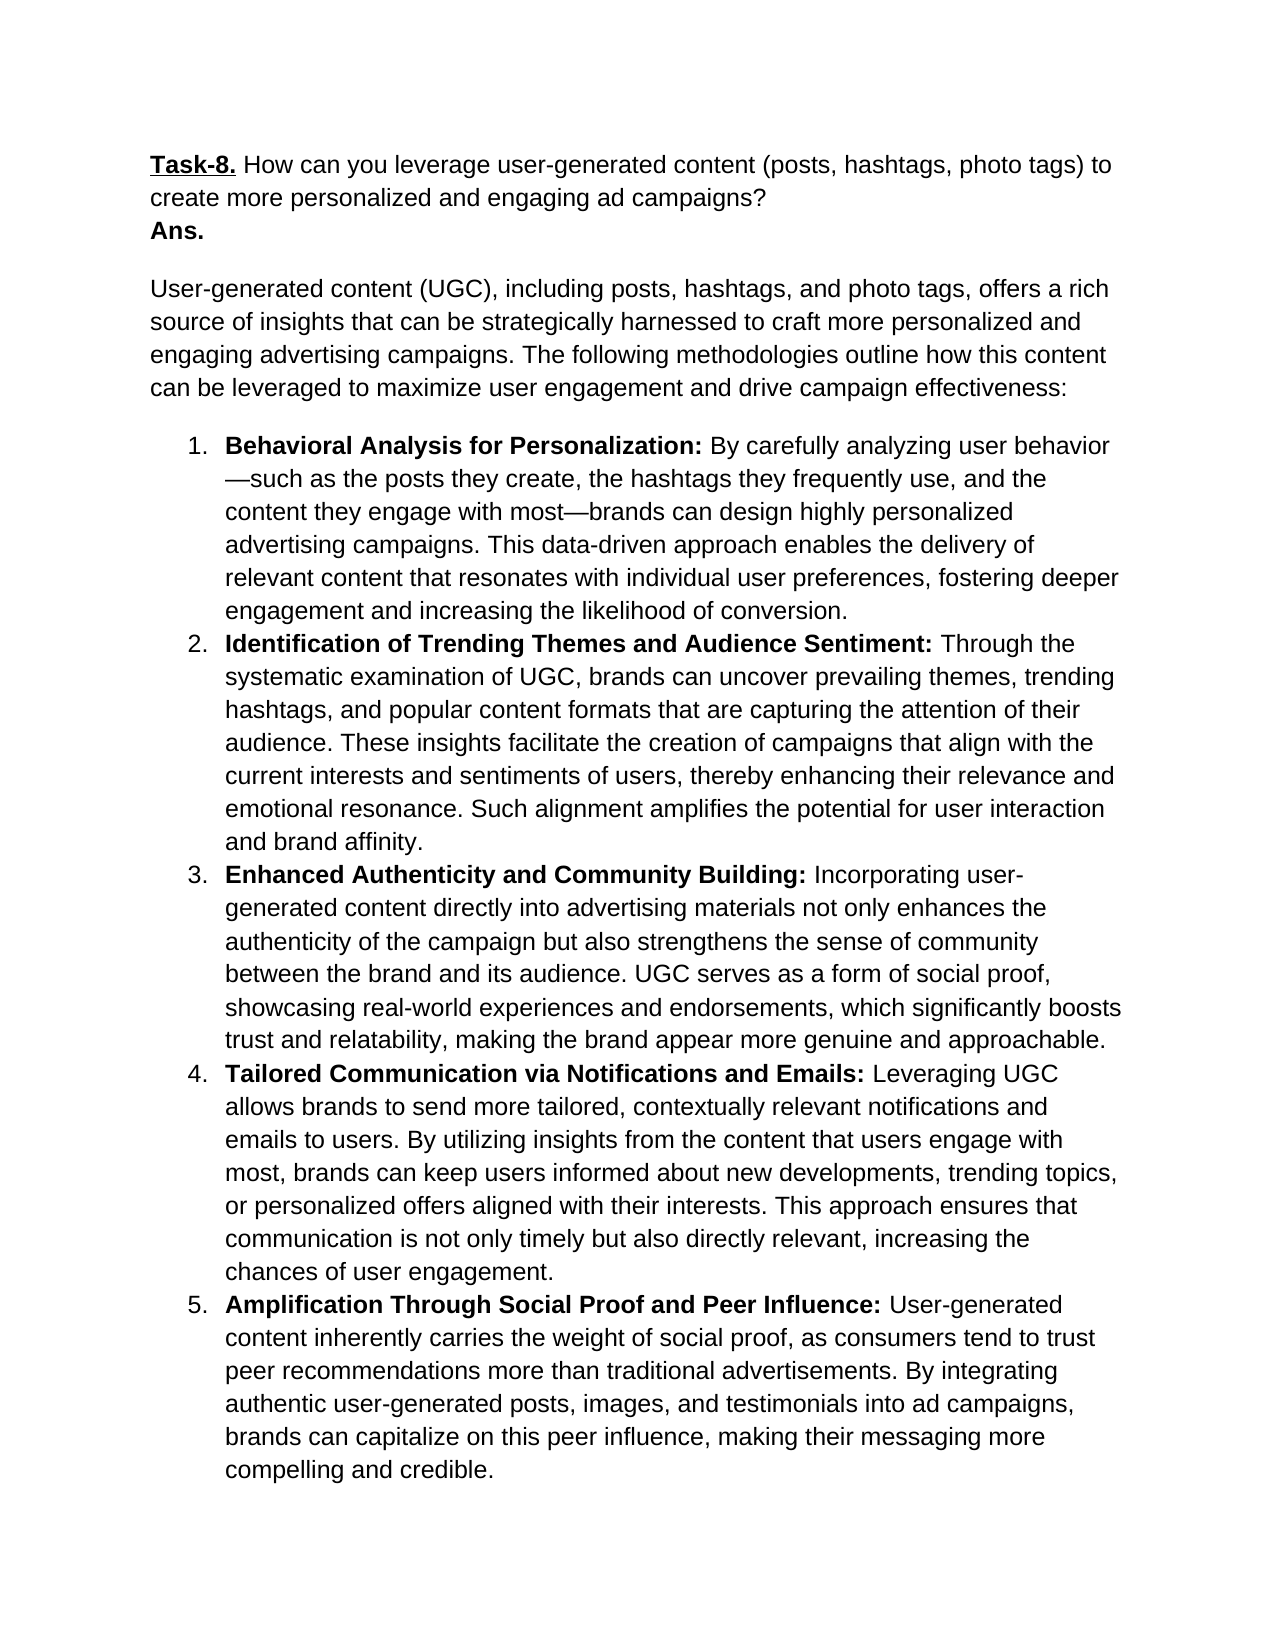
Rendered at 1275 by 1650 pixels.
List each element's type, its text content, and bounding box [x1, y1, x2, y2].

list Amplification Through Social Proof and Peer Influence: User-generated content inherently carries the weight of social proof, as consumers tend to trust peer recommendations more than traditional advertisements. By integrating authentic user-generated posts, images, and testimonials into ad campaigns, brands can capitalize on this peer influence, making their messaging more compelling and credible. [187, 1290, 1125, 1483]
list Behavioral Analysis for Personalization: By carefully analyzing user behavior—such as the posts they create, the hashtags they frequently use, and the content they engage with most—brands can design highly personalized advertising campaigns. This data-driven approach enables the delivery of relevant content that resonates with individual user preferences, fostering deeper engagement and increasing the likelihood of conversion. [187, 431, 1125, 625]
list Identification of Trending Themes and Audience Sentiment: Through the systematic examination of UGC, brands can uncover prevailing themes, trending hashtags, and popular content formats that are capturing the attention of their audience. These insights facilitate the creation of campaigns that align with the current interests and sentiments of users, thereby enhancing their relevance and emotional resonance. Such alignment amplifies the potential for user interaction and brand affinity. [187, 629, 1125, 856]
list Enhanced Authenticity and Community Building: Incorporating user-generated content directly into advertising materials not only enhances the authenticity of the campaign but also strengthens the sense of community between the brand and its audience. UGC serves as a form of social proof, showcasing real-world experiences and endorsements, which significantly boosts trust and relatability, making the brand appear more genuine and approachable. [187, 860, 1125, 1054]
text User-generated content (UGC), including posts, hashtags, and photo tags, offers a rich source of insights that can be strategically harnessed to craft more personalized and engaging advertising campaigns. The following methodologies outline how this content can be leveraged to maximize user engagement and drive campaign effectiveness: [150, 274, 1125, 402]
list Tailored Communication via Notifications and Emails: Leveraging UGC allows brands to send more tailored, contextually relevant notifications and emails to users. By utilizing insights from the content that users engage with most, brands can keep users informed about new developments, trending topics, or personalized offers aligned with their interests. This approach ensures that communication is not only timely but also directly relevant, increasing the chances of user engagement. [187, 1058, 1125, 1285]
text Task-8. How can you leverage user-generated content (posts, hashtags, photo tags) to create more personalized and engaging ad campaigns? [150, 150, 1125, 212]
text Ans. [150, 216, 1125, 245]
